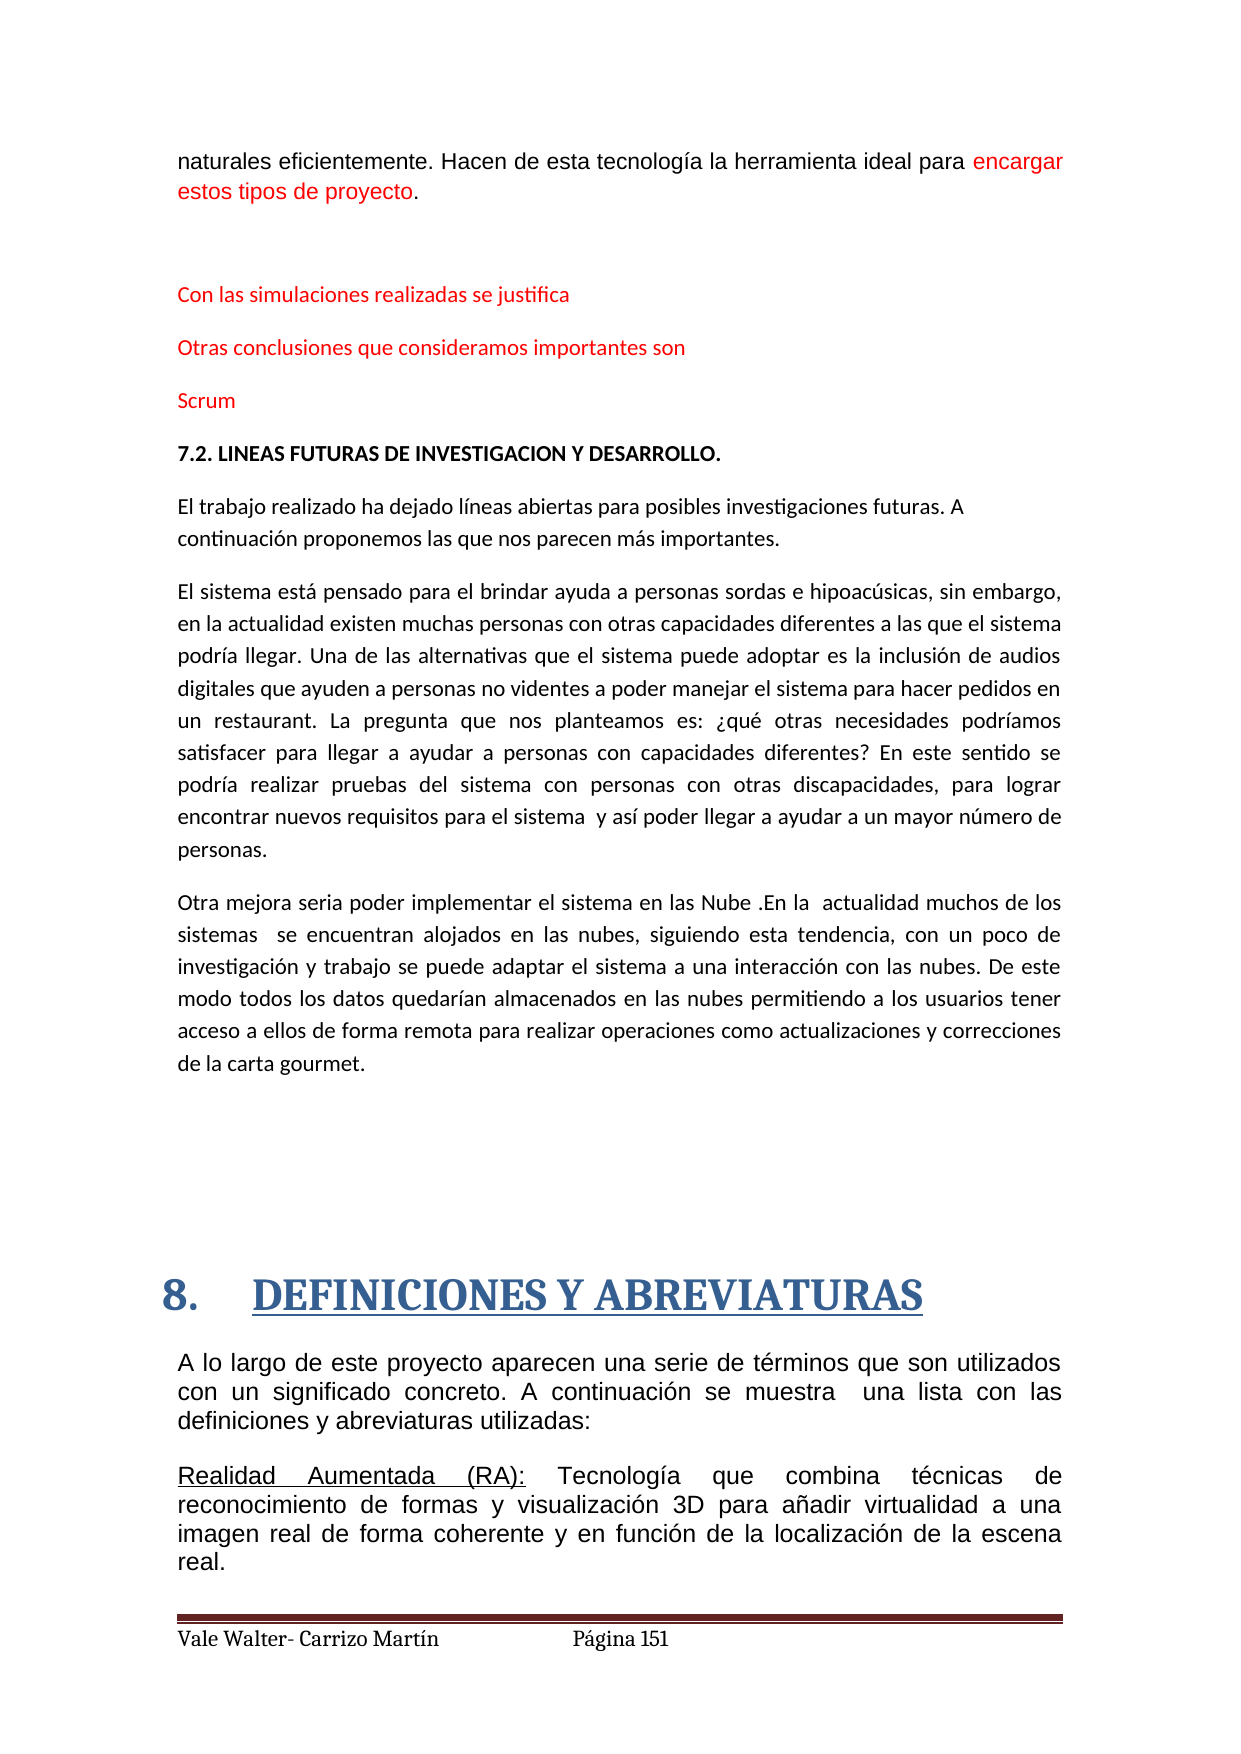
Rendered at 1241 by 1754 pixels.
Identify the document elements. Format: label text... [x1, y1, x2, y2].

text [177, 148, 1063, 204]
text Otra mejora seria poder implementar el sistema en las Nube .En la actualidad muchos de los sistemas se encuentran alojados en las nubes, siguiendo esta tendencia, con un poco de investigación y trabajo se puede adaptar el sistema a una interacción con las nubes. De este modo todos los datos quedarían almacenados en las nubes permitiendo a los usuarios tener acceso a ellos de forma remota para realizar operaciones como actualizaciones y correcciones de la carta gourmet. [177, 888, 1063, 1077]
text El sistema está pensado para el brindar ayuda a personas sordas e hipoacúsicas, sin embargo, en la actualidad existen muchas personas con otras capacidades diferentes a las que el sistema podría llegar. Una de las alternativas que el sistema puede adoptar es la inclusión de audios digitales que ayuden a personas no videntes a poder manejar el sistema para hacer pedidos en un restaurant. La pregunta que nos planteamos es: ¿qué otras necesidades podríamos satisfacer para llegar a ayudar a personas con capacidades diferentes? En este sentido se podría realizar pruebas del sistema con personas con otras discapacidades, para lograr encontrar nuevos requisitos para el sistema y así poder llegar a ayudar a un mayor número de personas. [177, 577, 1063, 863]
list DEFINICIONES Y ABREVIATURAS [162, 1269, 1063, 1322]
text Scrum [177, 386, 1063, 414]
text 7.2. LINEAS FUTURAS DE INVESTIGACION Y DESARROLLO. [177, 439, 1063, 467]
text Con las simulaciones realizadas se justifica [177, 280, 1063, 308]
text El trabajo realizado ha dejado líneas abiertas para posibles investigaciones futuras. A continuación proponemos las que nos parecen más importantes. [177, 492, 1063, 552]
text A lo largo de este proyecto aparecen una serie de términos que son utilizados con un significado concreto. A continuación se muestra una lista con las definiciones y abreviaturas utilizadas: [177, 1348, 1063, 1435]
text Realidad Aumentada (RA): Tecnología que combina técnicas de reconocimiento de formas y visualización 3D para añadir virtualidad a una imagen real de forma coherente y en función de la localización de la escena real. [177, 1461, 1063, 1576]
text Otras conclusiones que consideramos importantes son [177, 333, 1063, 361]
